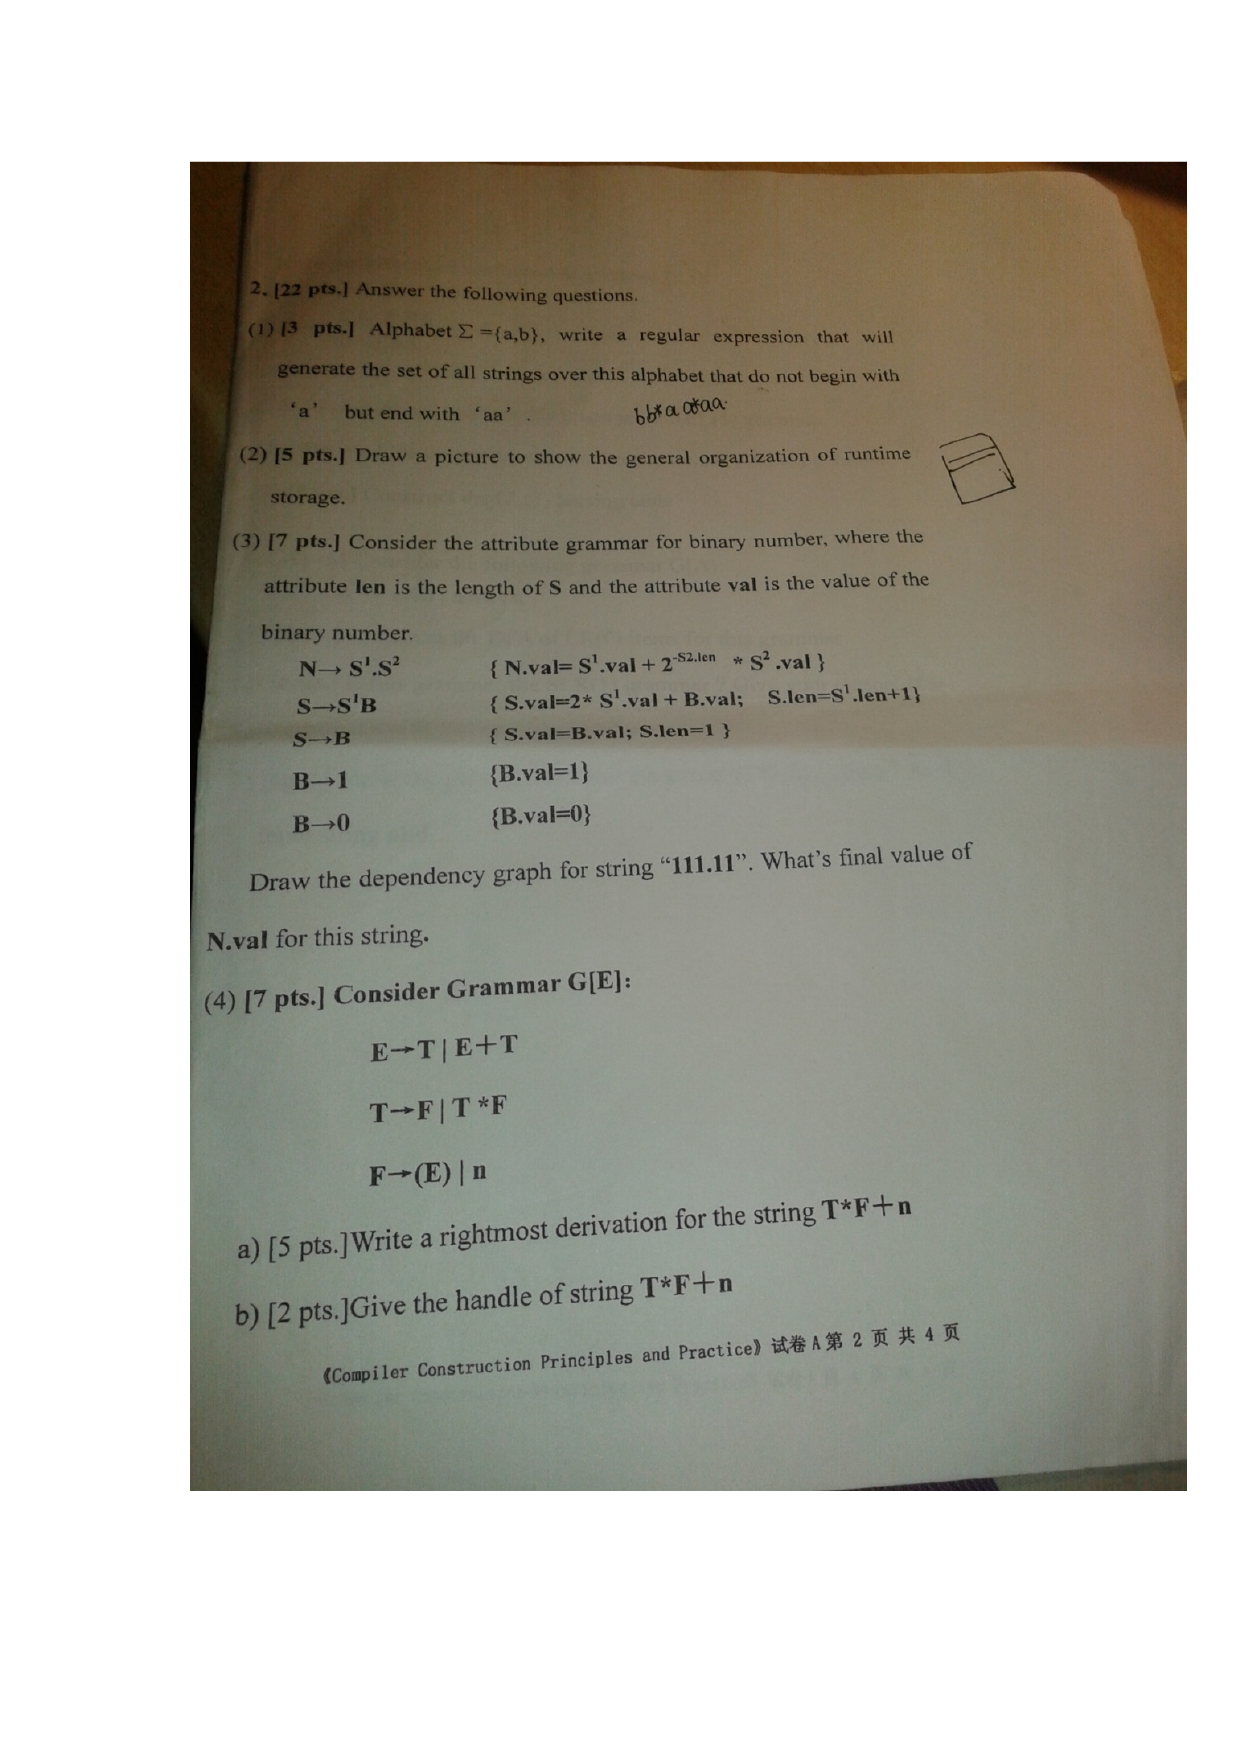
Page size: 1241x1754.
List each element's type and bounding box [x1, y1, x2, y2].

picture [191, 163, 1187, 1489]
